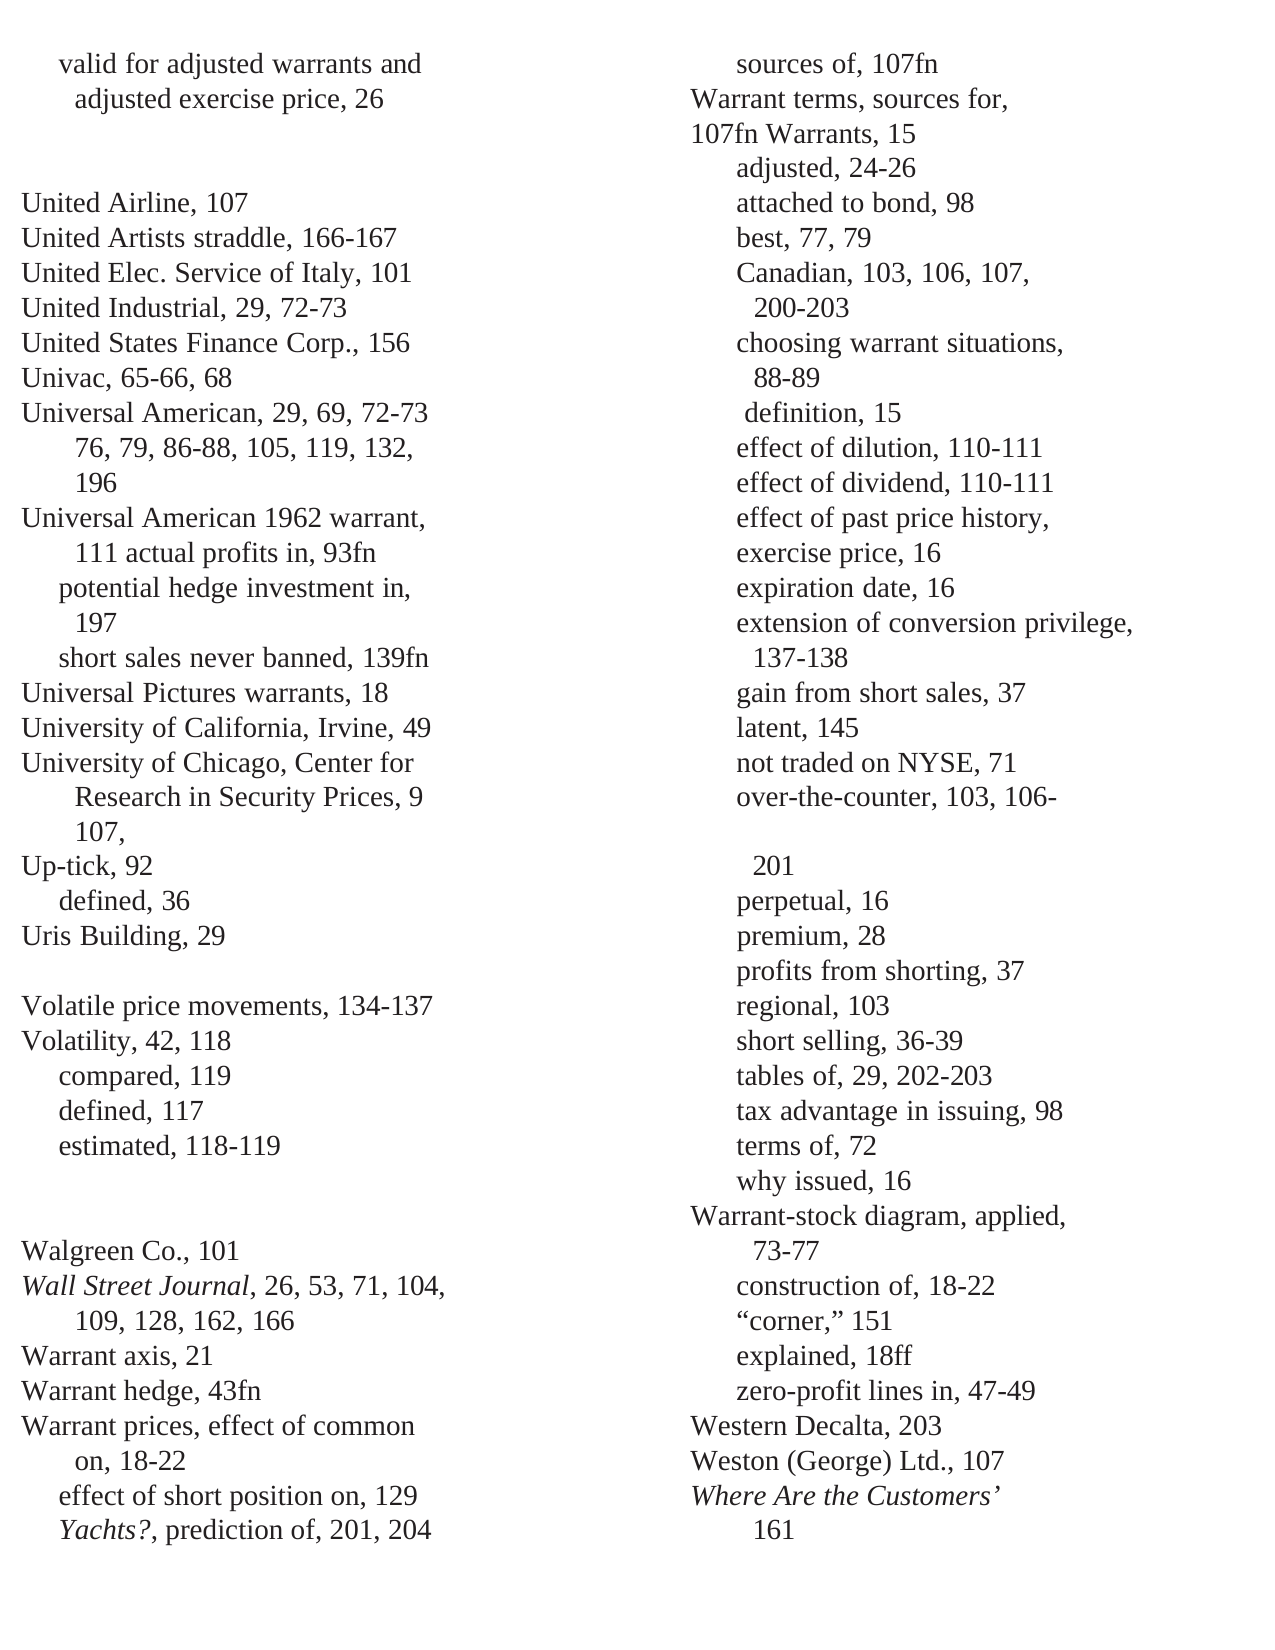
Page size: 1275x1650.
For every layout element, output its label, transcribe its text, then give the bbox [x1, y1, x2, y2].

text Volatile price movements, 134-137 regional, 103 [21, 988, 1271, 1022]
text Up-tick, 92 201 [21, 848, 1271, 882]
text defined, 36 perpetual, 16 [8, 883, 889, 917]
text 76, 79, 86-88, 105, 119, 132, effect of dilution, 110-111 [74, 431, 1271, 464]
text on, 18-22 Weston (George) Ltd., 107 [74, 1443, 1271, 1476]
text Univac, 65-66, 68 88-89 [21, 361, 1271, 394]
text United Artists straddle, 166-167 best, 77, 79 [21, 221, 1271, 254]
text potential hedge investment in, expiration date, 16 [58, 570, 1271, 603]
text University of Chicago, Center for not traded on NYSE, 71 Research in Security Prices, 9 over-the-counter, 103, 106-107, [21, 745, 1108, 847]
text adjusted, 24-26 [736, 151, 1271, 184]
text 109, 128, 162, 166 “corner,” 151 [74, 1303, 1271, 1337]
text valid for adjusted warrants and sources of, 107fn [58, 46, 1271, 80]
text profits from shorting, 37 [736, 953, 1271, 987]
text effect of short position on, 129 Where Are the Customers’ Yachts?, prediction of, 201, 204 161 [58, 1478, 1102, 1546]
text why issued, 16 [736, 1163, 1271, 1197]
text short sales never banned, 139fn 137-138 [58, 640, 1271, 673]
text United Elec. Service of Italy, 101 Canadian, 103, 106, 107, [21, 256, 1271, 289]
text Volatility, 42, 118 short selling, 36-39 [21, 1023, 1271, 1057]
text United Industrial, 29, 72-73 200-203 [21, 291, 1271, 324]
text 196 effect of dividend, 110-111 [74, 466, 1271, 499]
text United States Finance Corp., 156 choosing warrant situations, [21, 326, 1271, 359]
text Warrant-stock diagram, applied, [690, 1198, 1271, 1232]
text 197 extension of conversion privilege, [74, 605, 1271, 638]
text Walgreen Co., 101 73-77 [21, 1233, 1271, 1267]
text Wall Street Journal, 26, 53, 71, 104, construction of, 18-22 [21, 1268, 1271, 1302]
text University of California, Irvine, 49 latent, 145 [21, 710, 1271, 743]
text Universal American 1962 warrant, effect of past price history, 111 actual profits in, 93fn exercise price, 16 [21, 501, 1100, 568]
text defined, 117 tax advantage in issuing, 98 [58, 1093, 1271, 1127]
text Warrant axis, 21 explained, 18ff [21, 1338, 1271, 1372]
text estimated, 118-119 terms of, 72 [58, 1128, 1271, 1162]
text Warrant hedge, 43fn zero-profit lines in, 47-49 Warrant prices, effect of common Western Decalta, 203 [21, 1373, 1038, 1441]
text Universal Pictures warrants, 18 gain from short sales, 37 [21, 675, 1271, 708]
text United Airline, 107 attached to bond, 98 [21, 186, 1271, 219]
text Universal American, 29, 69, 72-73 definition, 15 [21, 396, 1271, 429]
text adjusted exercise price, 26 Warrant terms, sources for, 107fn Warrants, 15 [74, 81, 1083, 149]
text Uris Building, 29 premium, 28 [8, 918, 886, 952]
text compared, 119 tables of, 29, 202-203 [58, 1058, 1271, 1092]
